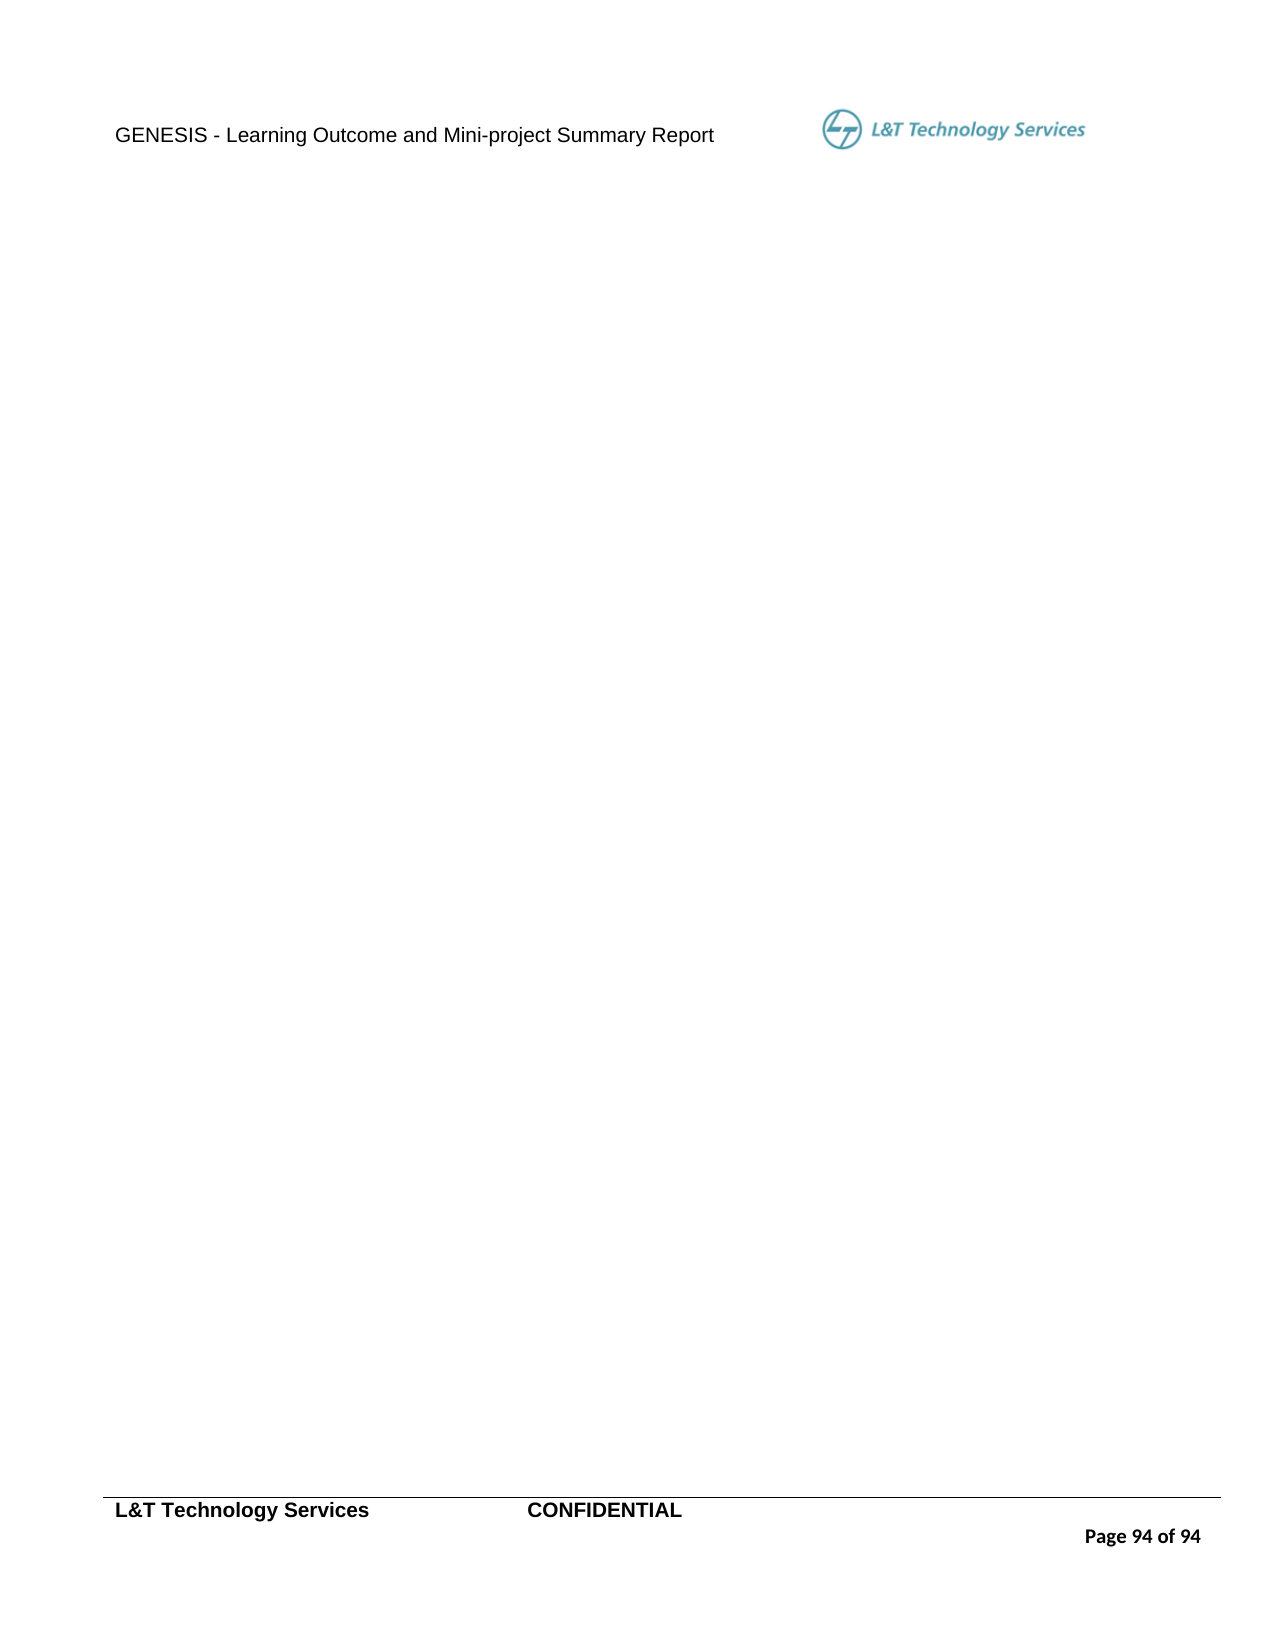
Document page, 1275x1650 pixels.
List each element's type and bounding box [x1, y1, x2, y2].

picture [820, 98, 1087, 162]
